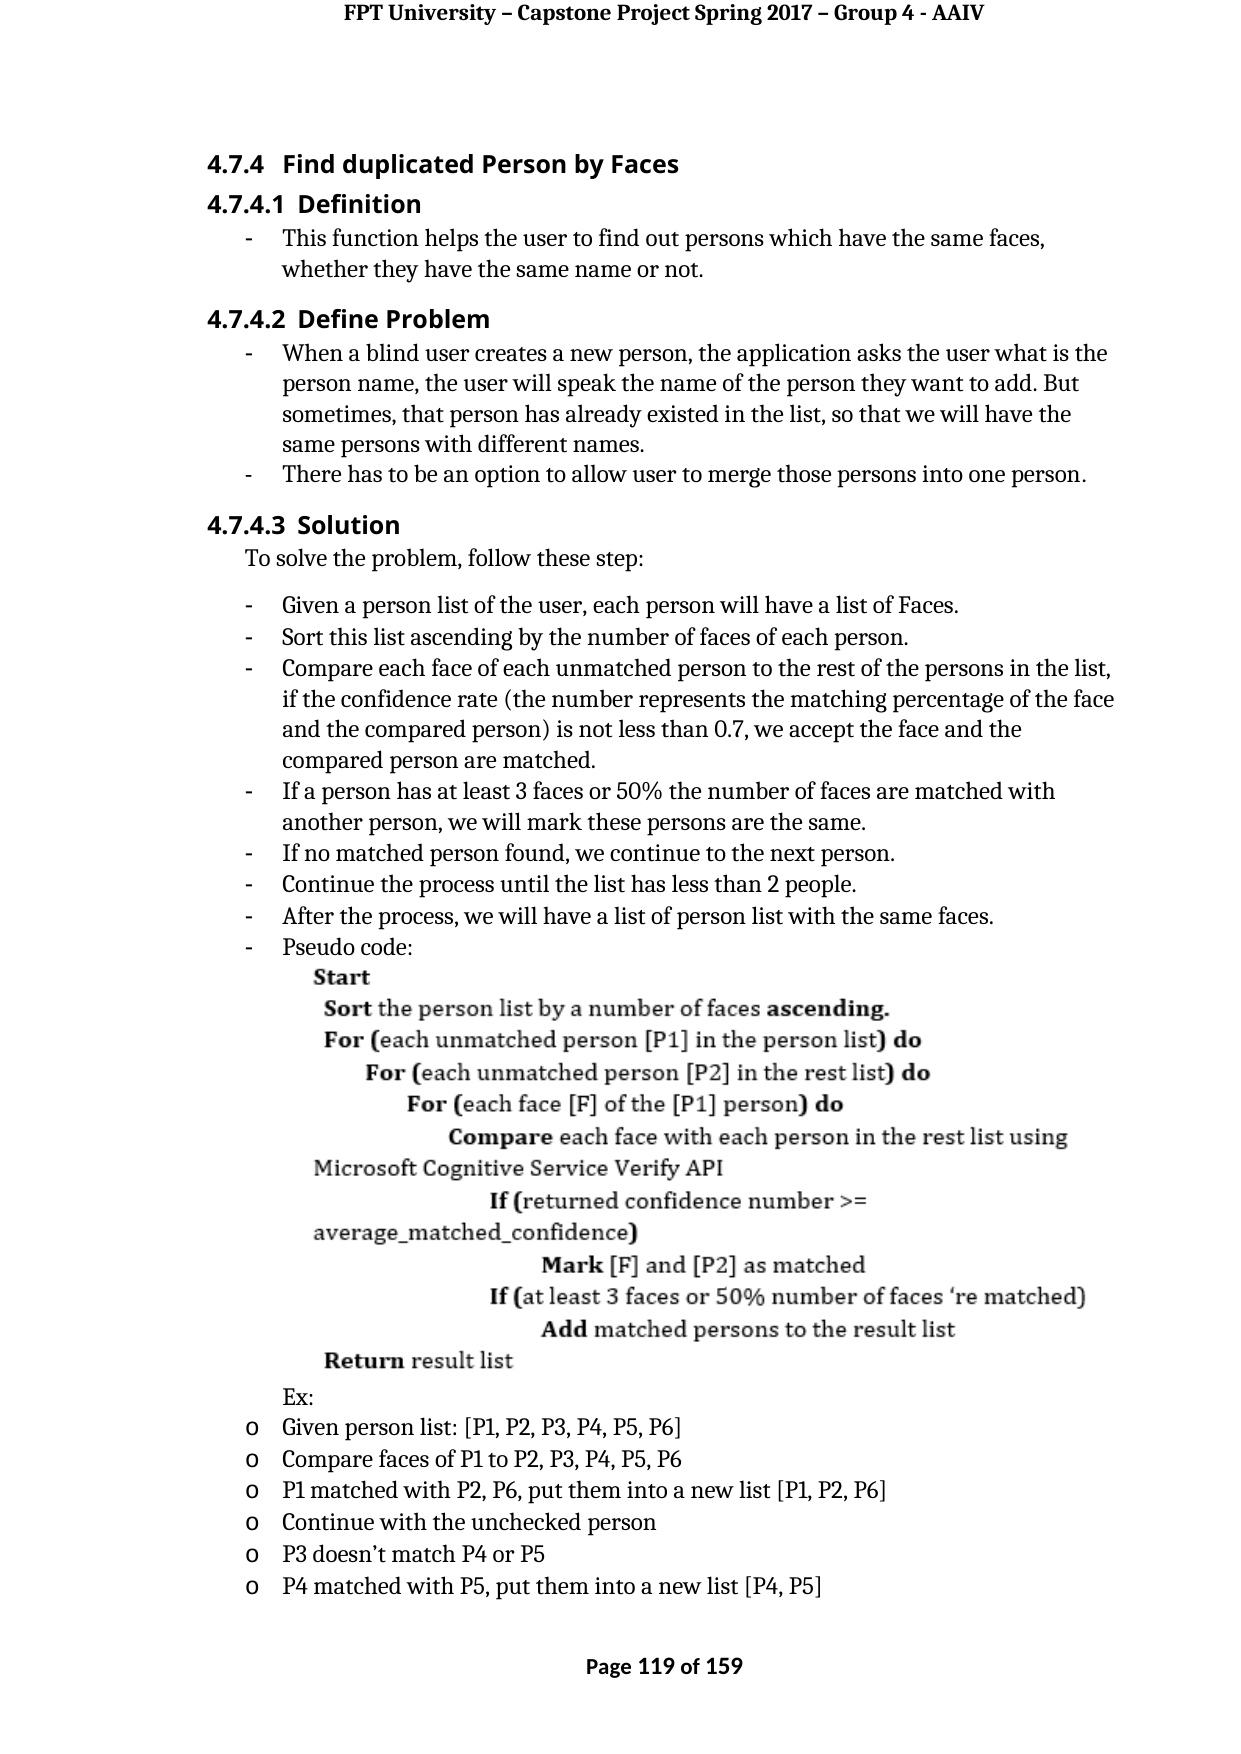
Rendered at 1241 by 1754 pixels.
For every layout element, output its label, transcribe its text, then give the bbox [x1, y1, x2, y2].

list Continue the process until the list has less than 2 people. [244, 869, 1122, 899]
list P3 doesn’t match P4 or P5 [244, 1540, 1122, 1570]
picture [282, 963, 1104, 1381]
list Pseudo code: [244, 932, 1122, 962]
list Given person list: [P1, P2, P3, P4, P5, P6] [244, 1413, 1122, 1443]
list Sort this list ascending by the number of faces of each person. [244, 622, 1122, 652]
list If no matched person found, we continue to the next person. [244, 838, 1122, 867]
list If a person has at least 3 faces or 50% the number of faces are matched with another person, we will mark these persons are the same. [244, 776, 1122, 836]
list Ex: [282, 1382, 1122, 1411]
list When a blind user creates a new person, the application asks the user what is the person name, the user will speak the name of the person they want to add. But sometimes, that person has already existed in the list, so that we will have the same persons with different names. [244, 338, 1122, 459]
subtitle Definition [207, 187, 1122, 221]
list Continue with the unchecked person [244, 1508, 1122, 1538]
list Compare each face of each unmatched person to the rest of the persons in the list, if the confidence rate (the number represents the matching percentage of the face and the compared person) is not less than 0.7, we accept the face and the compared person are matched. [244, 653, 1122, 774]
list P4 matched with P5, put them into a new list [P4, P5] [244, 1572, 1122, 1602]
subtitle Solution [207, 507, 1122, 541]
text To solve the problem, follow these step: [207, 543, 1122, 572]
list There has to be an option to allow user to merge those persons into one person. [244, 460, 1122, 489]
subtitle Find duplicated Person by Faces [207, 147, 1122, 181]
subtitle Define Problem [207, 302, 1122, 336]
list After the process, we will have a list of person list with the same faces. [244, 901, 1122, 930]
list Compare faces of P1 to P2, P3, P4, P5, P6 [244, 1445, 1122, 1475]
list This function helps the user to find out persons which have the same faces, whether they have the same name or not. [244, 223, 1122, 283]
list Given a person list of the user, each person will have a list of Faces. [244, 591, 1122, 620]
list P1 matched with P2, P6, put them into a new list [P1, P2, P6] [244, 1476, 1122, 1506]
